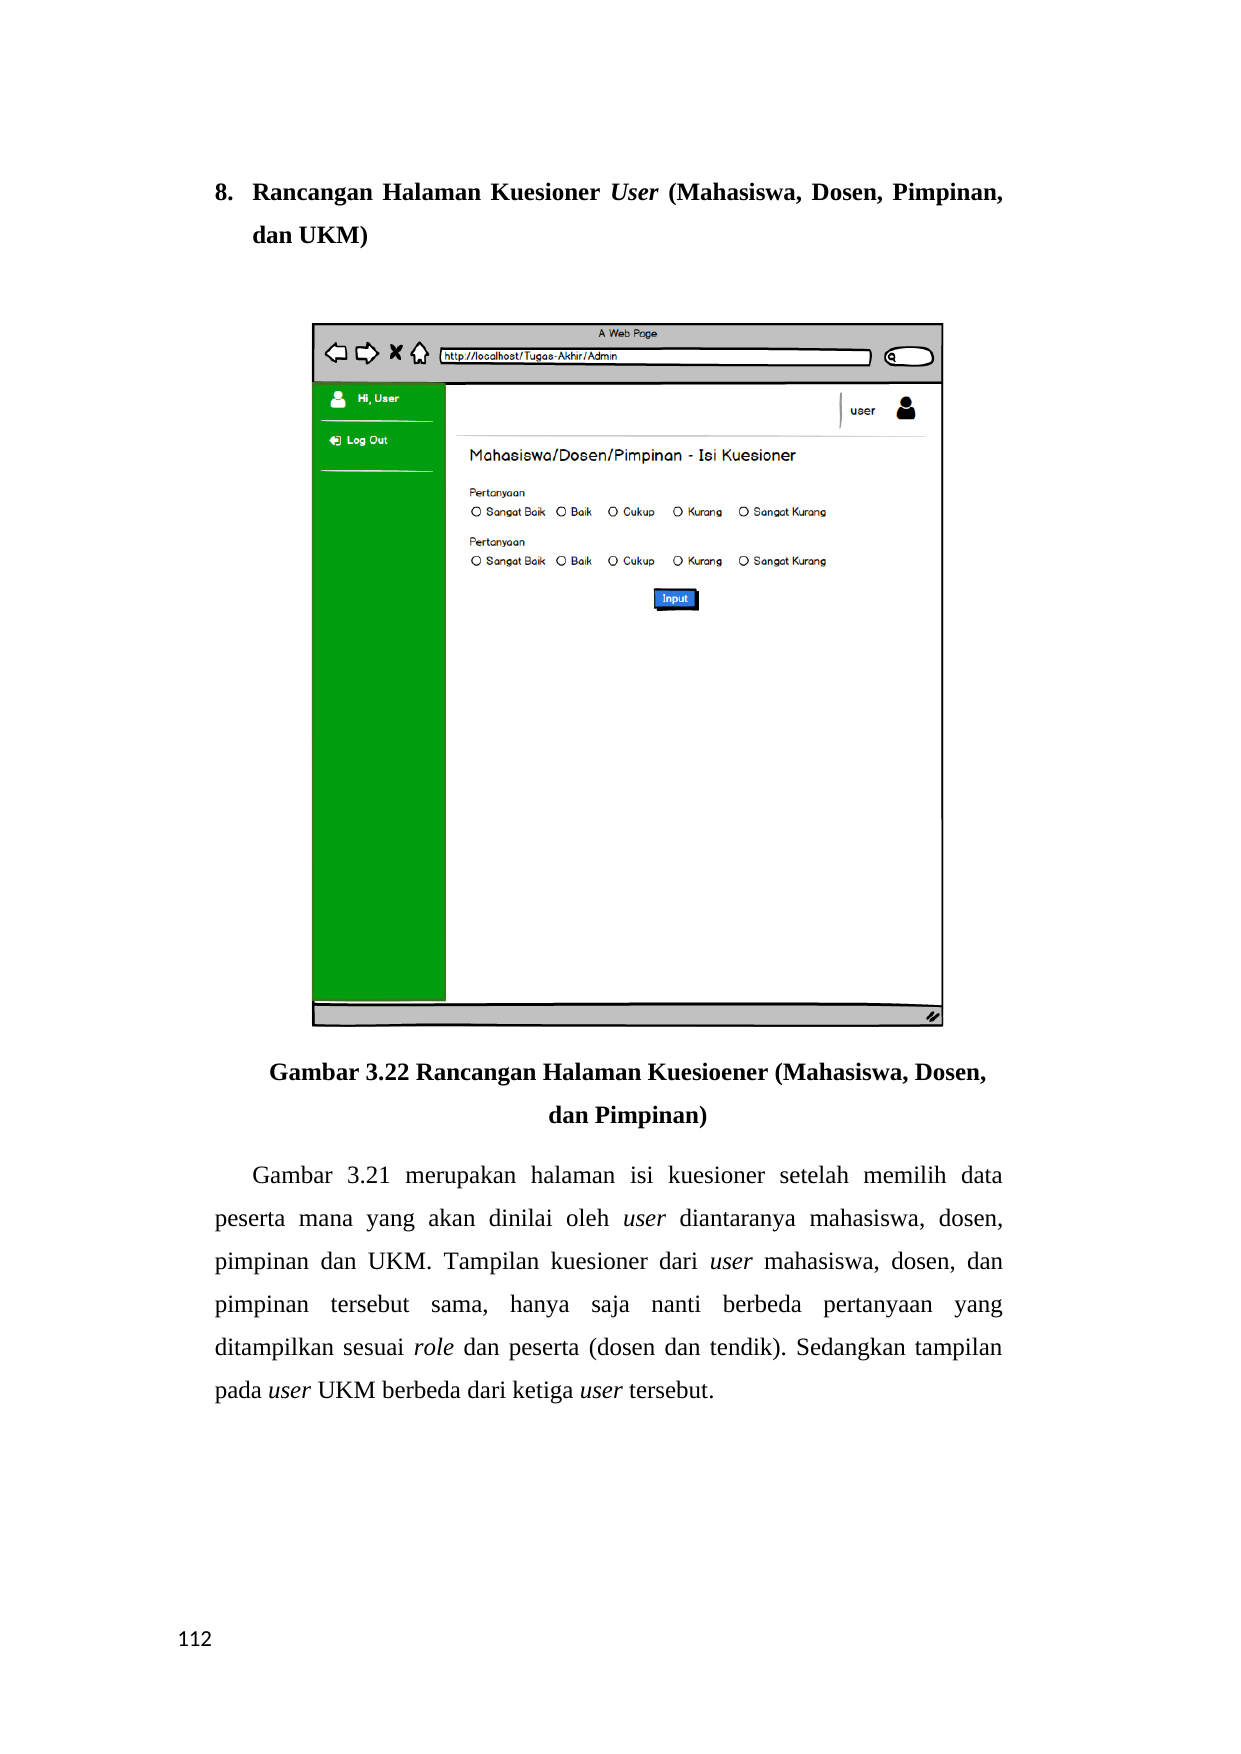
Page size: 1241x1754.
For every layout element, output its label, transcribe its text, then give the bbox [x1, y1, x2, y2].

text Gambar 3.21 merupakan halaman isi kuesioner setelah memilih data peserta mana yang akan dinilai oleh user diantaranya mahasiswa, dosen, pimpinan dan UKM. Tampilan kuesioner dari user mahasiswa, dosen, dan pimpinan tersebut sama, hanya saja nanti berbeda pertanyaan yang ditampilkan sesuai role dan peserta (dosen dan tendik). Sedangkan tampilan pada user UKM berbeda dari ketiga user tersebut. [214, 1160, 1003, 1404]
list Rancangan Halaman Kuesioner User (Mahasiswa, Dosen, Pimpinan, dan UKM) [214, 177, 1003, 249]
picture [311, 323, 944, 1027]
